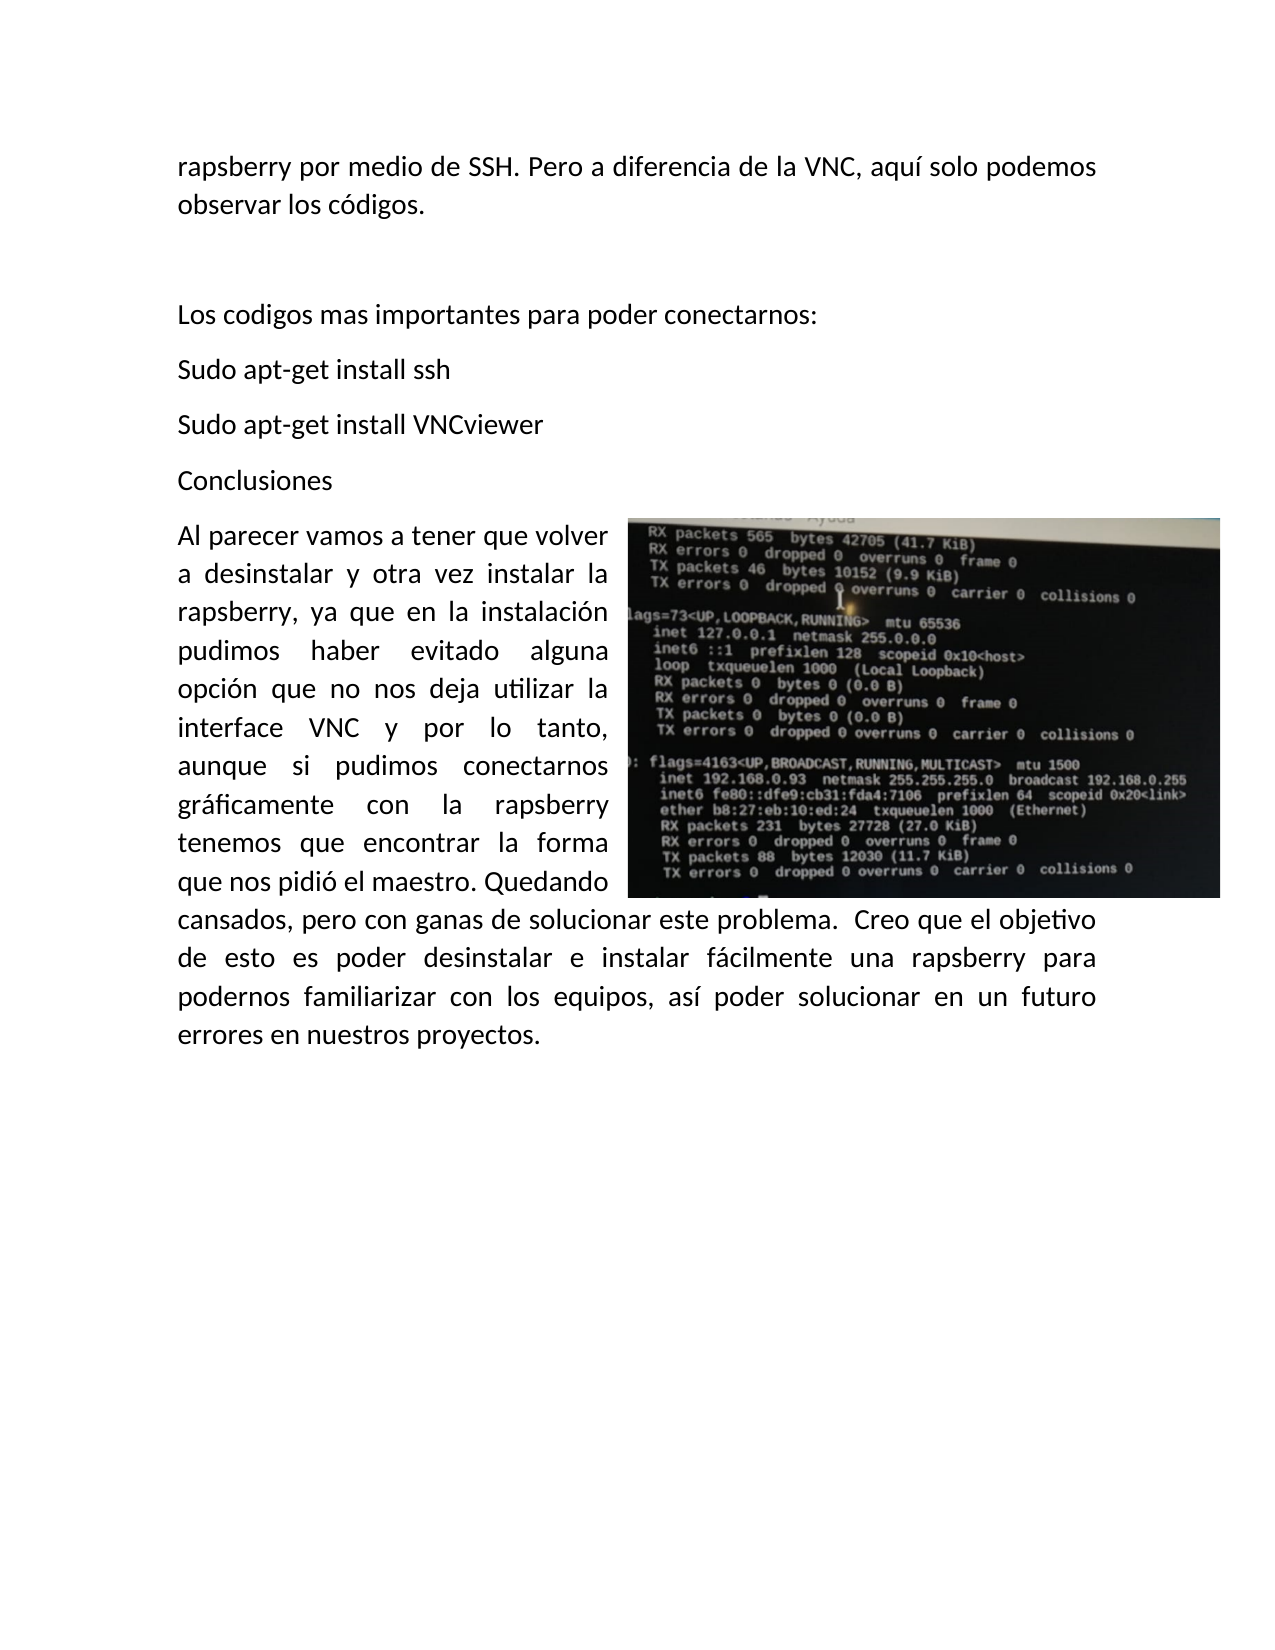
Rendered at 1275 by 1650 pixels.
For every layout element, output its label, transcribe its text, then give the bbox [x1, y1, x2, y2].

text Al parecer vamos a tener que volver a desinstalar y otra vez instalar la rapsberry, ya que en la instalación pudimos haber evitado alguna opción que no nos deja utilizar la interface VNC y por lo tanto, aunque si pudimos conectarnos gráficamente con la rapsberry tenemos que encontrar la forma que nos pidió el maestro. Quedando cansados, pero con ganas de solucionar este problema. Creo que el objetivo de esto es poder desinstalar e instalar fácilmente una rapsberry para podernos familiarizar con los equipos, así poder solucionar en un futuro errores en nuestros proyectos. [177, 517, 1098, 1052]
text Sudo apt-get install ssh [177, 351, 1098, 387]
text Sudo apt-get install VNCviewer [177, 406, 1098, 442]
text Los codigos mas importantes para poder conectarnos: [177, 296, 1098, 332]
picture [627, 518, 1221, 898]
text Conclusiones [177, 462, 1098, 497]
